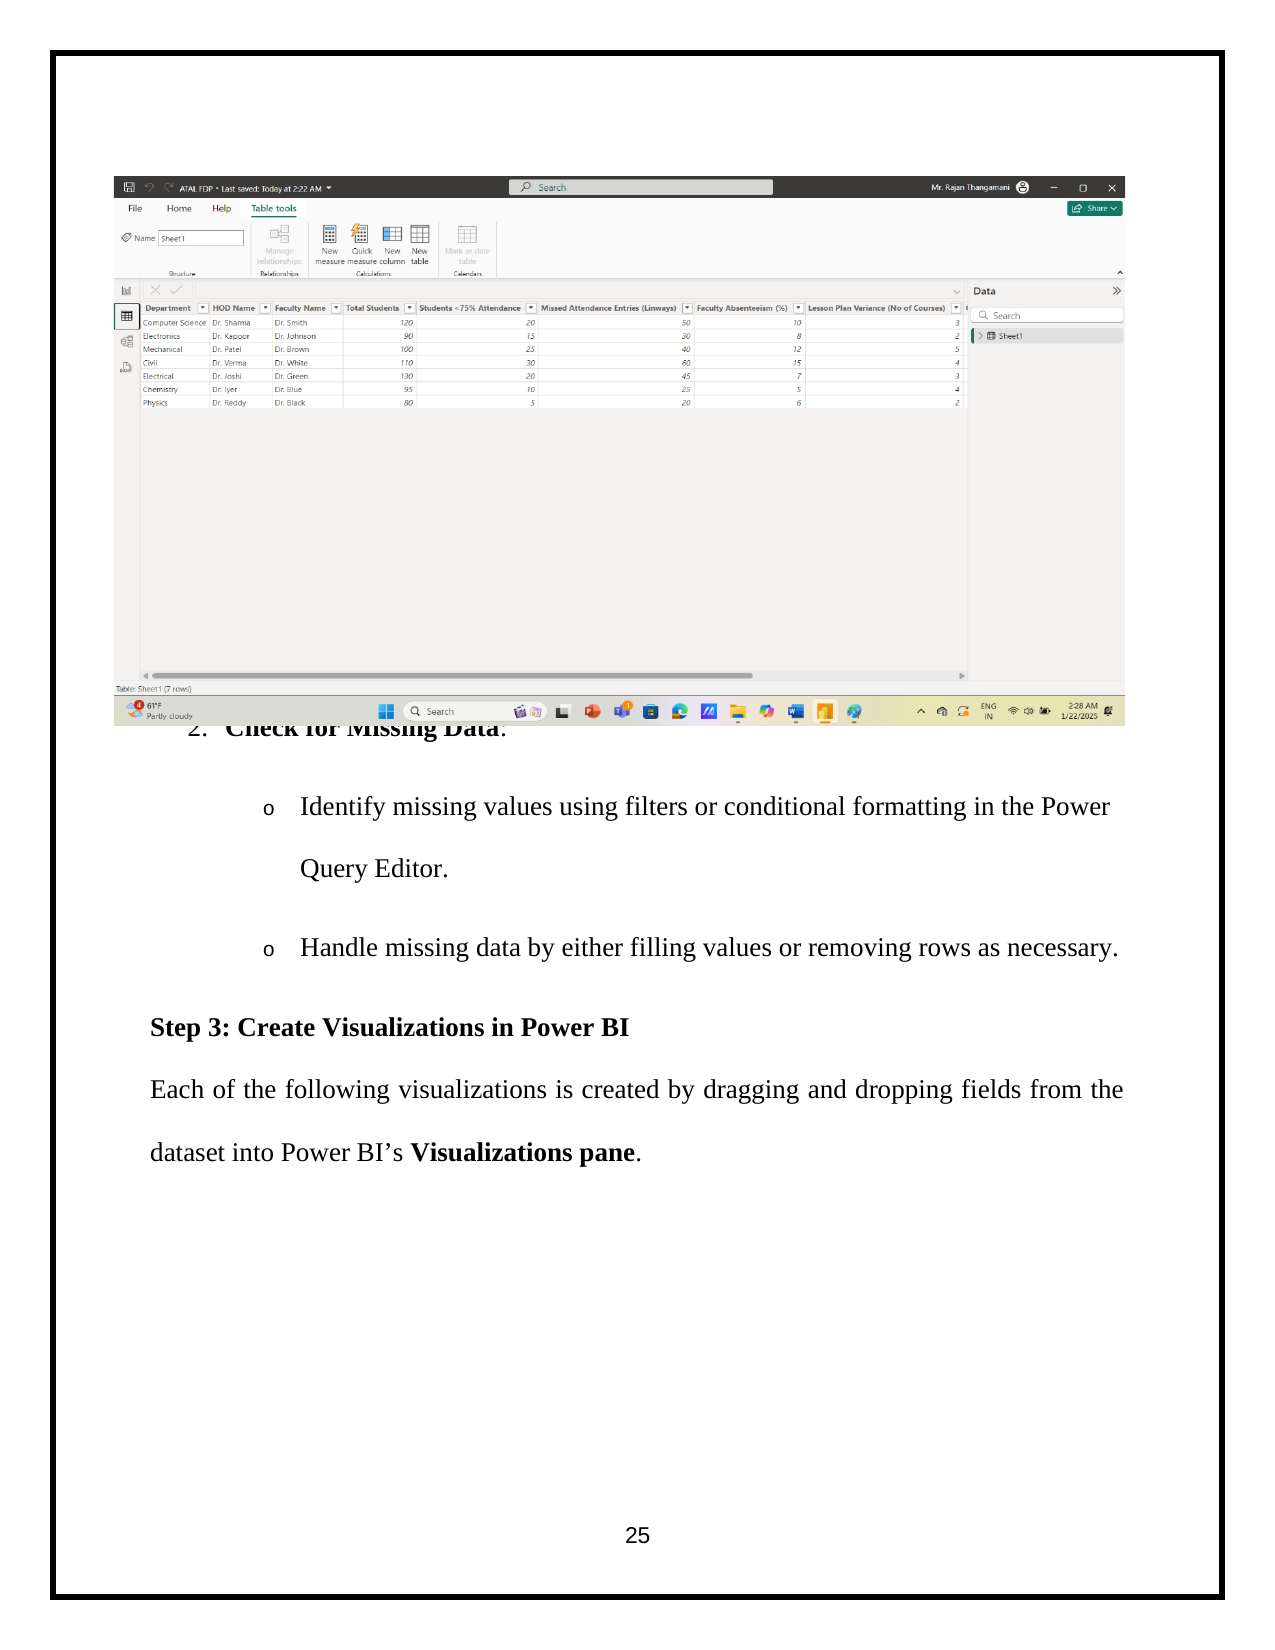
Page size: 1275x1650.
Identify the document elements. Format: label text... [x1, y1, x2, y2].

picture [113, 176, 1125, 726]
text Step 3: Create Visualizations in Power BI [150, 1011, 1125, 1042]
list Identify missing values using filters or conditional formatting in the Power Query Editor. [262, 790, 1125, 884]
list Check for Missing Data: [187, 726, 426, 742]
list Check for Missing Data: [427, 726, 1125, 742]
text Each of the following visualizations is created by dragging and dropping fields from the dataset into Power BI’s Visualizations pane. [150, 1073, 1125, 1167]
list Handle missing data by either filling values or removing rows as necessary. [262, 931, 1125, 963]
